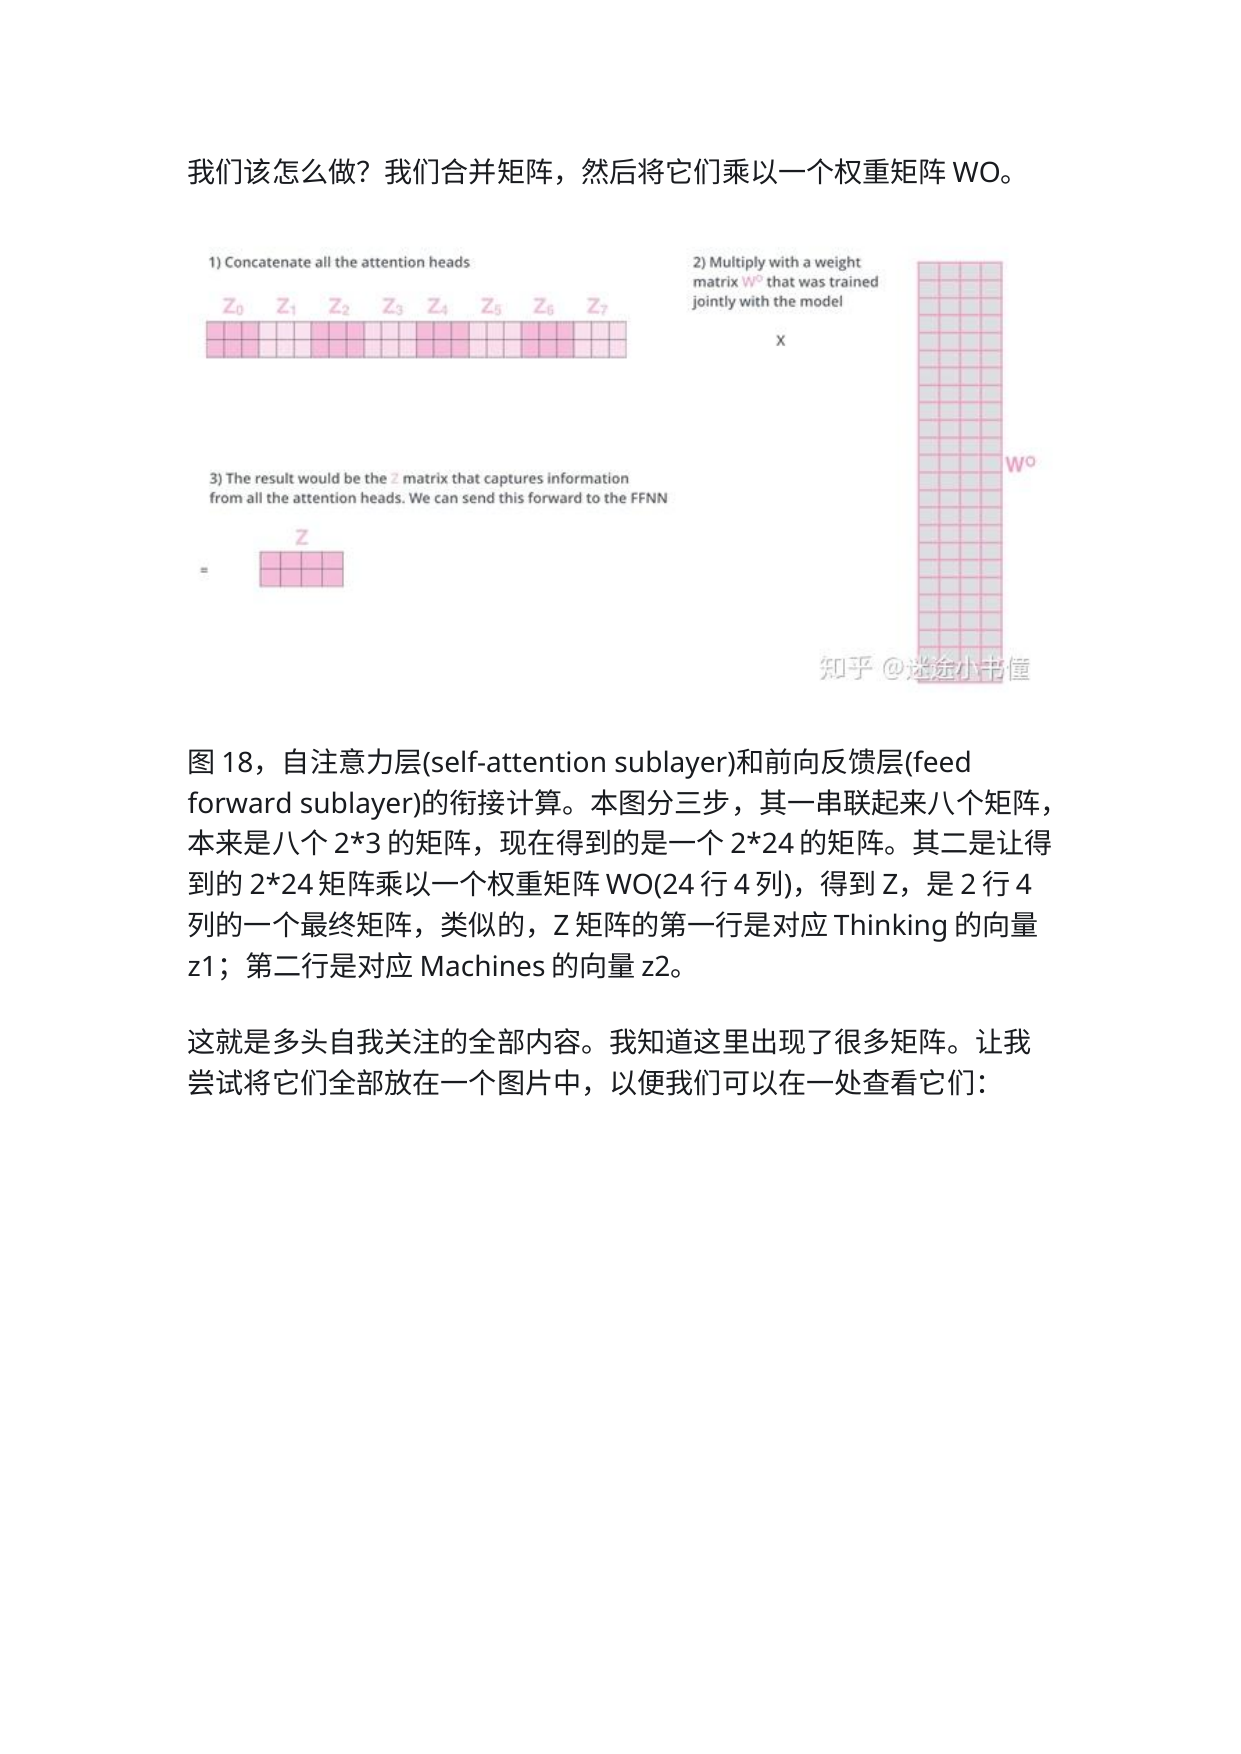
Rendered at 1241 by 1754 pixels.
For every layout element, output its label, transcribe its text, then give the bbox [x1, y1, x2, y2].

text 图18，自注意力层(self-attention sublayer)和前向反馈层(feed forward sublayer)的衔接计算。本图分三步，其一串联起来八个矩阵，本来是八个2*3的矩阵，现在得到的是一个2*24的矩阵。其二是让得到的2*24矩阵乘以一个权重矩阵WO(24行4列)，得到Z，是2行4列的一个最终矩阵，类似的，Z矩阵的第一行是对应Thinking的向量z1；第二行是对应Machines的向量z2。 [187, 740, 1053, 985]
text 我们该怎么做？我们合并矩阵，然后将它们乘以一个权重矩阵WO。 [187, 150, 1053, 191]
text 这就是多头自我关注的全部内容。我知道这里出现了很多矩阵。让我尝试将它们全部放在一个图片中，以便我们可以在一处查看它们： [187, 1020, 1053, 1101]
picture [187, 225, 1053, 705]
